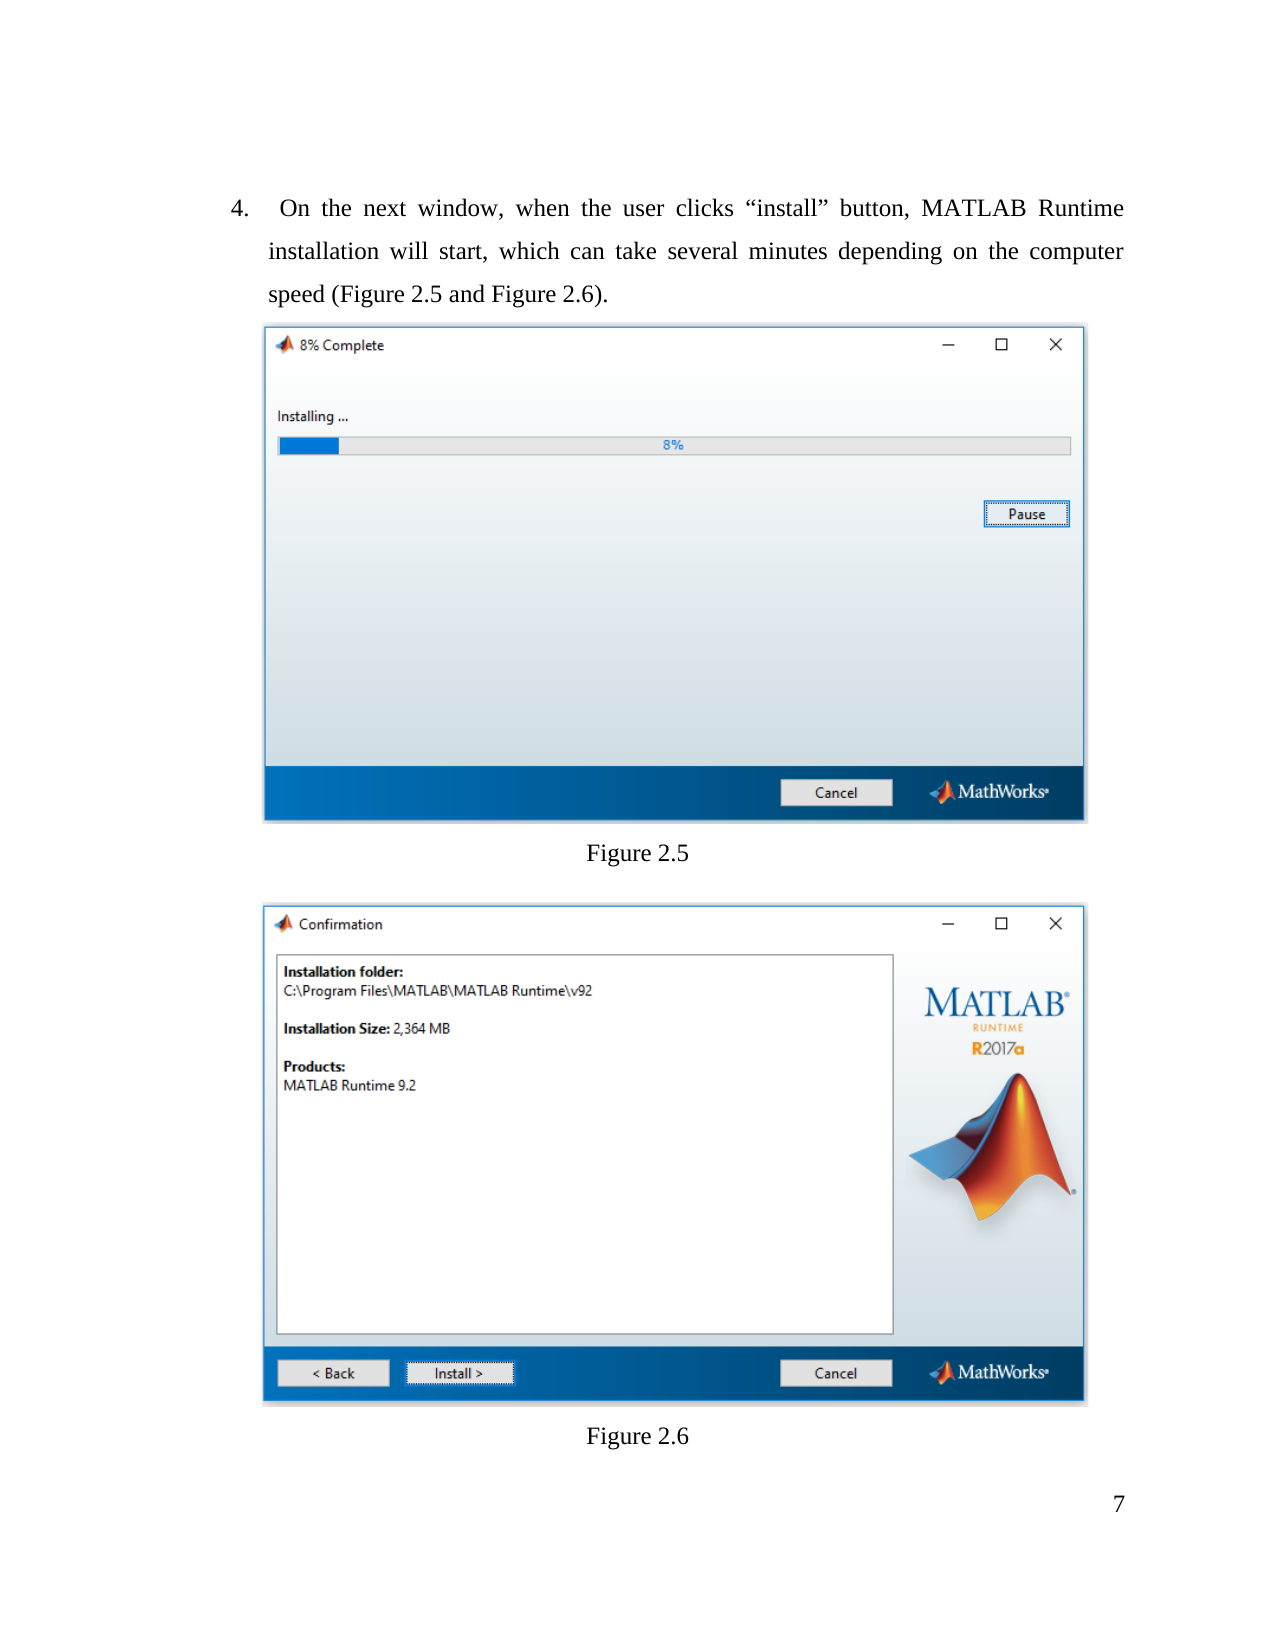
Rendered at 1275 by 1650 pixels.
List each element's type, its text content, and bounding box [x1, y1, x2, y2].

list On the next window, when the user clicks “install” button, MATLAB Runtime installation will start, which can take several minutes depending on the computer speed (Figure 2.5 and Figure 2.6). [231, 193, 1125, 308]
text Figure 2.6 [150, 1421, 1125, 1449]
picture [261, 322, 1089, 824]
text Figure 2.5 [150, 838, 1125, 867]
picture [261, 902, 1089, 1407]
